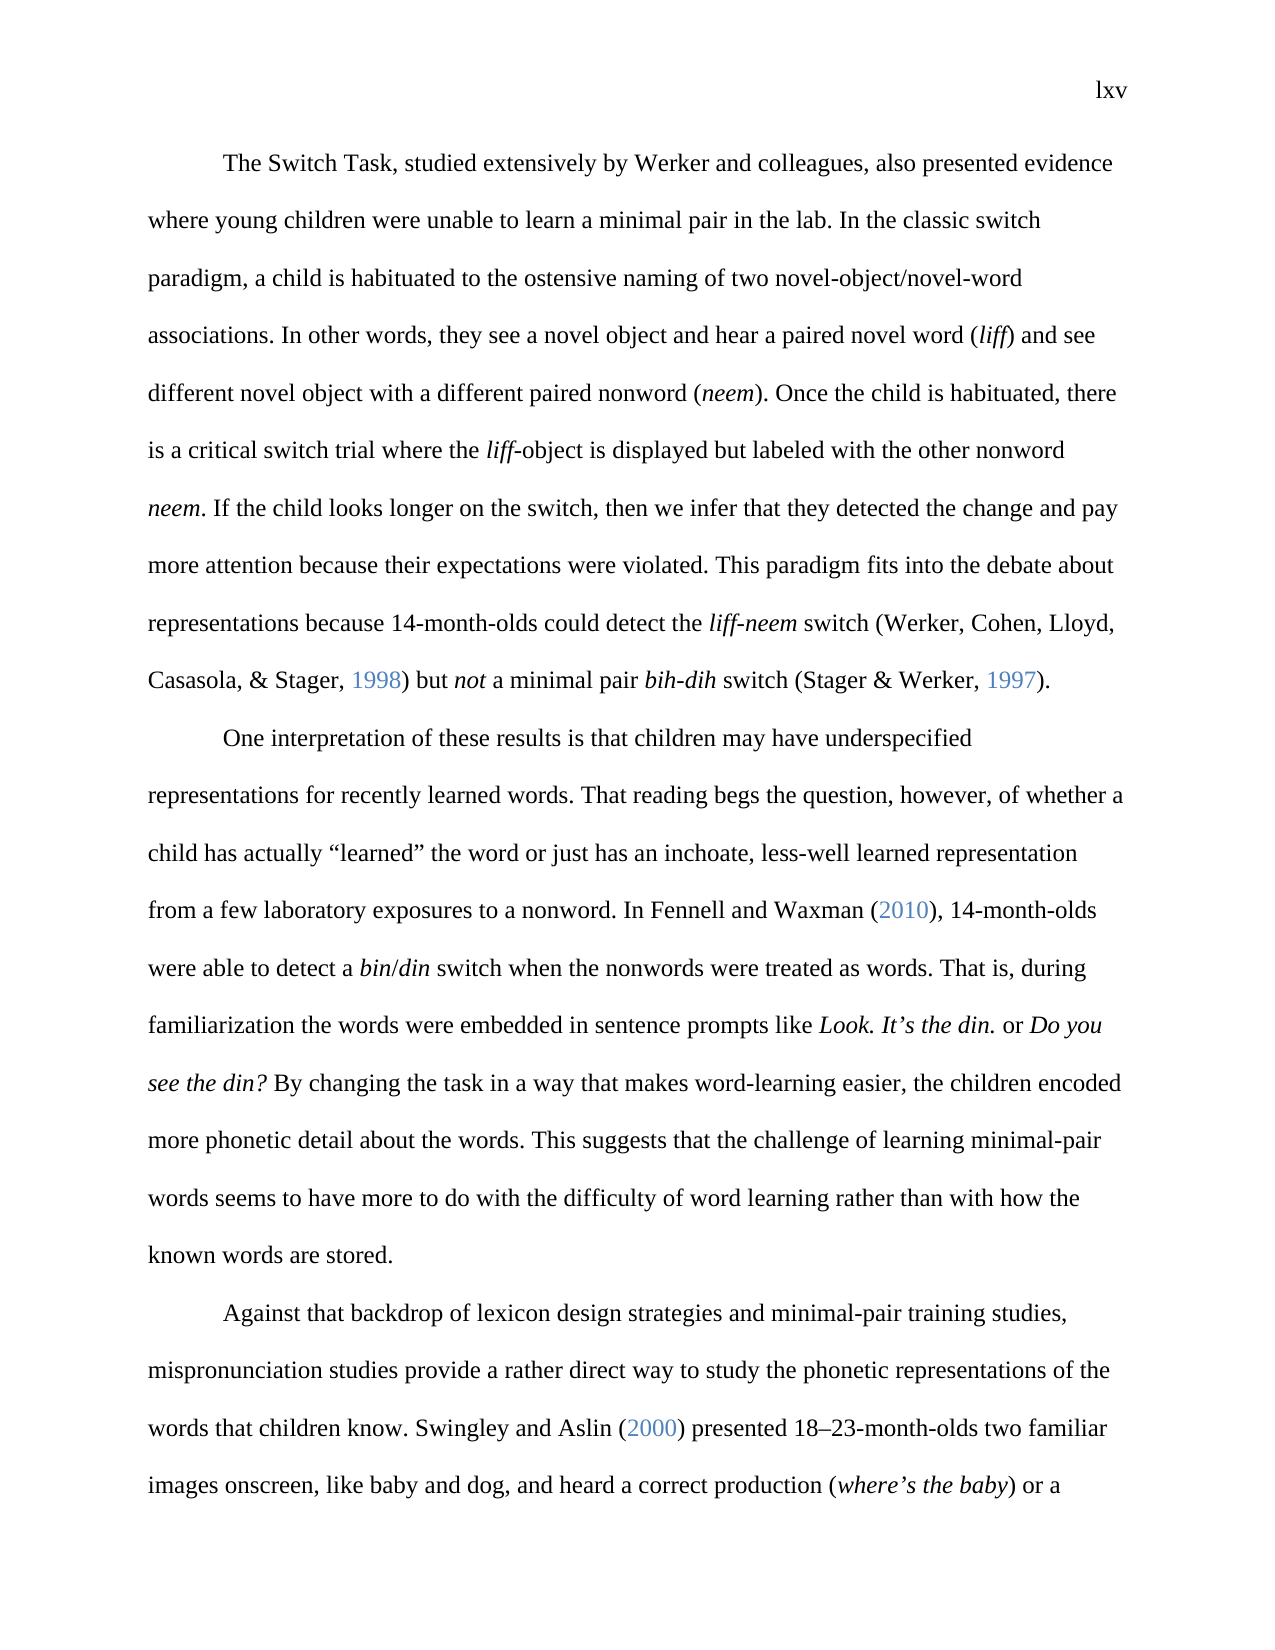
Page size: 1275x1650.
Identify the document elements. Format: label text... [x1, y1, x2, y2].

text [148, 1298, 1127, 1499]
text One interpretation of these results is that children may have underspecified representations for recently learned words. That reading begs the question, however, of whether a child has actually “learned” the word or just has an inchoate, less-well learned representation from a few laboratory exposures to a nonword. In Fennell and Waxman (2010), 14-month-olds were able to detect a bin/din switch when the nonwords were treated as words. That is, during familiarization the words were embedded in sentence prompts like Look. It’s the din. or Do you see the din? By changing the task in a way that makes word-learning easier, the children encoded more phonetic detail about the words. This suggests that the challenge of learning minimal-pair words seems to have more to do with the difficulty of word learning rather than with how the known words are stored. [148, 723, 1127, 1269]
text The Switch Task, studied extensively by Werker and colleagues, also presented evidence where young children were unable to learn a minimal pair in the lab. In the classic switch paradigm, a child is habituated to the ostensive naming of two novel-object/novel-word associations. In other words, they see a novel object and hear a paired novel word (liff) and see different novel object with a different paired nonword (neem). Once the child is habituated, there is a critical switch trial where the liff-object is displayed but labeled with the other nonword neem. If the child looks longer on the switch, then we infer that they detected the change and pay more attention because their expectations were violated. This paradigm fits into the debate about representations because 14-month-olds could detect the liff-neem switch (Werker, Cohen, Lloyd, Casasola, & Stager, 1998) but not a minimal pair bih-dih switch (Stager & Werker, 1997). [148, 148, 1127, 694]
